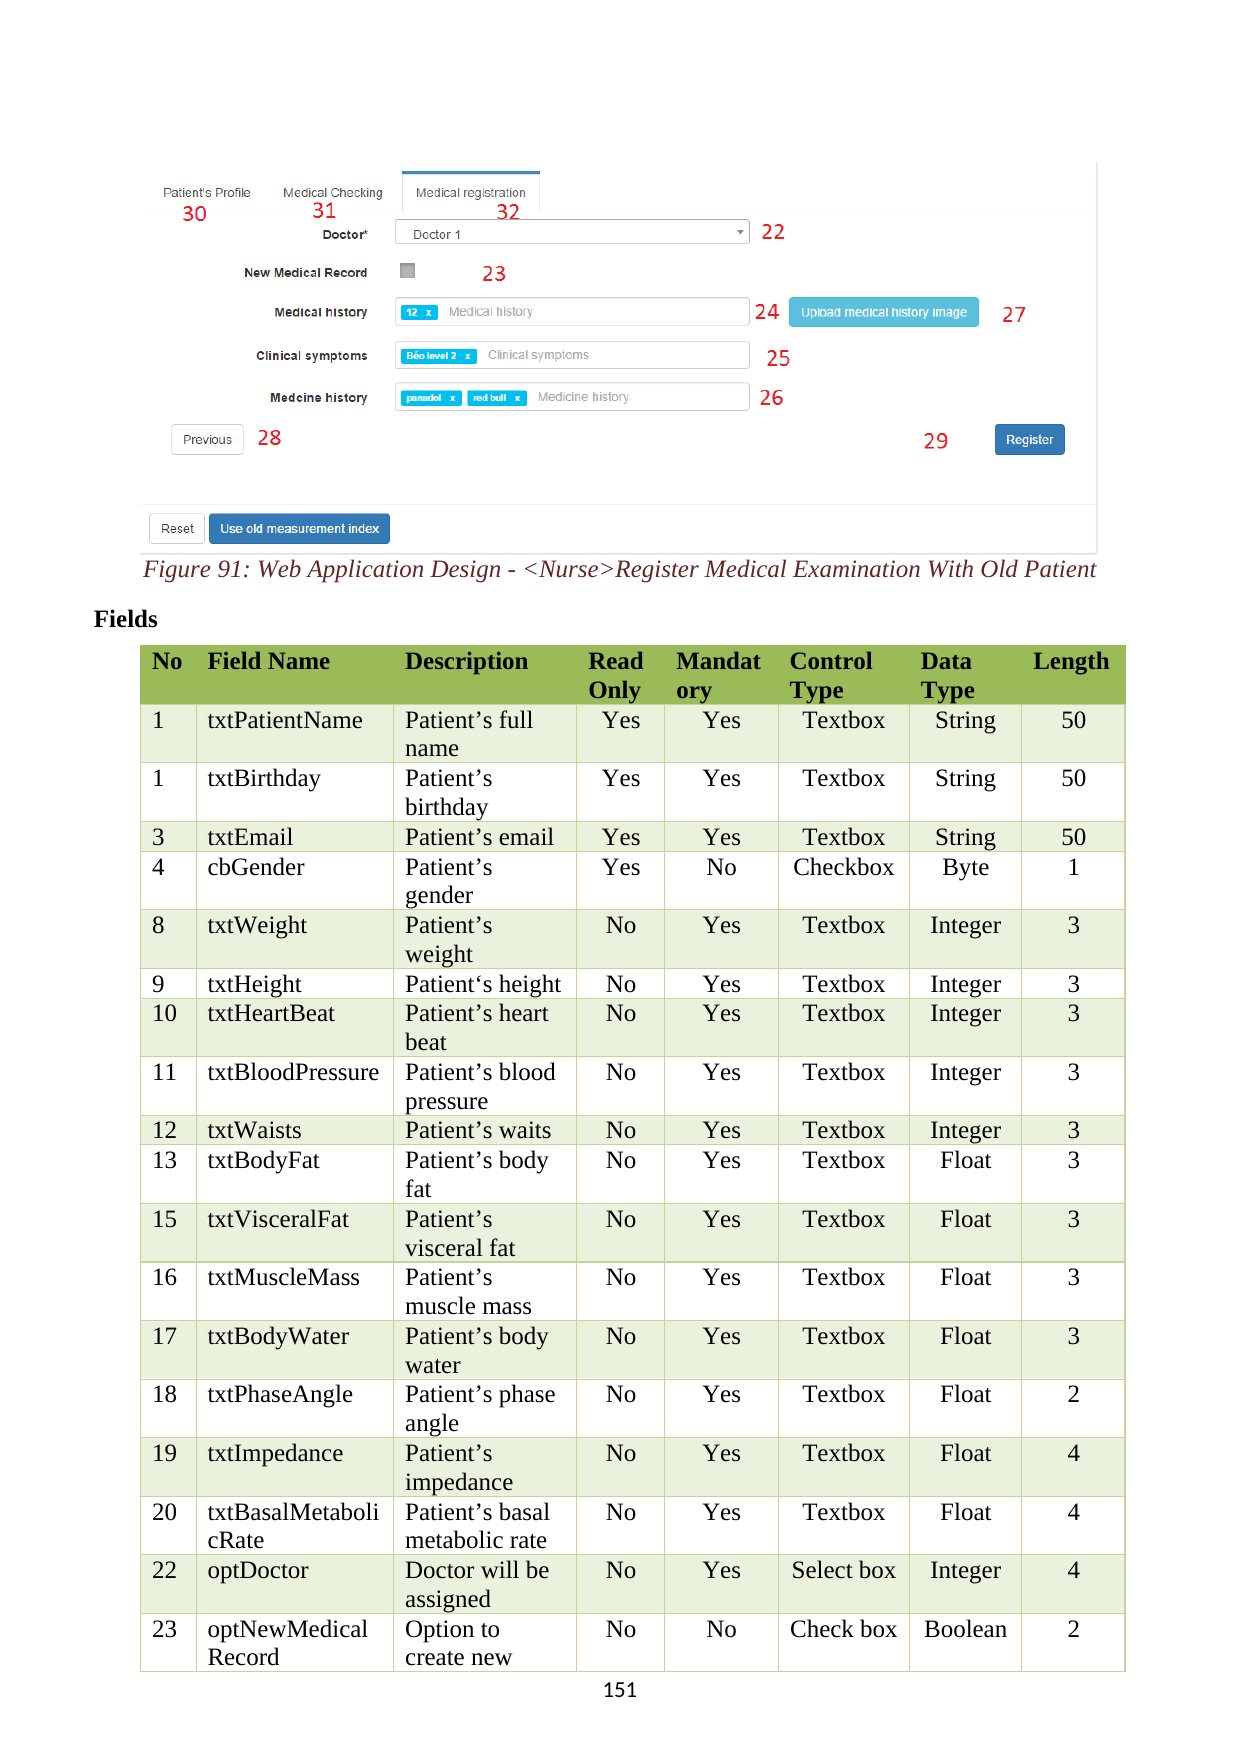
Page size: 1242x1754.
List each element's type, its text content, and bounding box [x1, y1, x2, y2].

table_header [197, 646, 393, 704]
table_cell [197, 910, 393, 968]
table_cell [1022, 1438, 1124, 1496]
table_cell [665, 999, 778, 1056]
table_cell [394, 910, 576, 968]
picture [140, 162, 1099, 555]
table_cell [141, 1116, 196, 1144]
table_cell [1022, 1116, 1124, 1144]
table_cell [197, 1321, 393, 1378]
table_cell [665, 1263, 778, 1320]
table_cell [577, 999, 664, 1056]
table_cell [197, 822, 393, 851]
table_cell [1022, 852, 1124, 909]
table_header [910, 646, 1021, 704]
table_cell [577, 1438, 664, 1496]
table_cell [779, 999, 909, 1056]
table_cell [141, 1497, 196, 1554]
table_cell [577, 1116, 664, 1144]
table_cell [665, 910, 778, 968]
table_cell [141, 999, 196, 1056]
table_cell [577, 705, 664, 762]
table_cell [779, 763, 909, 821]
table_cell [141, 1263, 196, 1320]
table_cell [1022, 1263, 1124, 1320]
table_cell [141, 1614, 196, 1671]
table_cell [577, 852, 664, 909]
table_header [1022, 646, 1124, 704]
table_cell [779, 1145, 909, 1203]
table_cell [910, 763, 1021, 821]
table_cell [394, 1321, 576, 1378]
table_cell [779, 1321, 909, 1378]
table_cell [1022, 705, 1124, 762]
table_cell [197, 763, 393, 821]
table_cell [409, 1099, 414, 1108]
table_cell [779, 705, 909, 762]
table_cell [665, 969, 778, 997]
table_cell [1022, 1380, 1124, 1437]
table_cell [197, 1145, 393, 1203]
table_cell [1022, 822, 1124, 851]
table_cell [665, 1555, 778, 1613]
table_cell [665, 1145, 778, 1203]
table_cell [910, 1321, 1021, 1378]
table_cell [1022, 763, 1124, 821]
text Fields [94, 604, 1146, 633]
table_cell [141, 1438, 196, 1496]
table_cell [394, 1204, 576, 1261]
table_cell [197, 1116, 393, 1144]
text Figure 91: Web Application Design - <Nurse>Register Medical Examination With Old Patient [94, 554, 1146, 583]
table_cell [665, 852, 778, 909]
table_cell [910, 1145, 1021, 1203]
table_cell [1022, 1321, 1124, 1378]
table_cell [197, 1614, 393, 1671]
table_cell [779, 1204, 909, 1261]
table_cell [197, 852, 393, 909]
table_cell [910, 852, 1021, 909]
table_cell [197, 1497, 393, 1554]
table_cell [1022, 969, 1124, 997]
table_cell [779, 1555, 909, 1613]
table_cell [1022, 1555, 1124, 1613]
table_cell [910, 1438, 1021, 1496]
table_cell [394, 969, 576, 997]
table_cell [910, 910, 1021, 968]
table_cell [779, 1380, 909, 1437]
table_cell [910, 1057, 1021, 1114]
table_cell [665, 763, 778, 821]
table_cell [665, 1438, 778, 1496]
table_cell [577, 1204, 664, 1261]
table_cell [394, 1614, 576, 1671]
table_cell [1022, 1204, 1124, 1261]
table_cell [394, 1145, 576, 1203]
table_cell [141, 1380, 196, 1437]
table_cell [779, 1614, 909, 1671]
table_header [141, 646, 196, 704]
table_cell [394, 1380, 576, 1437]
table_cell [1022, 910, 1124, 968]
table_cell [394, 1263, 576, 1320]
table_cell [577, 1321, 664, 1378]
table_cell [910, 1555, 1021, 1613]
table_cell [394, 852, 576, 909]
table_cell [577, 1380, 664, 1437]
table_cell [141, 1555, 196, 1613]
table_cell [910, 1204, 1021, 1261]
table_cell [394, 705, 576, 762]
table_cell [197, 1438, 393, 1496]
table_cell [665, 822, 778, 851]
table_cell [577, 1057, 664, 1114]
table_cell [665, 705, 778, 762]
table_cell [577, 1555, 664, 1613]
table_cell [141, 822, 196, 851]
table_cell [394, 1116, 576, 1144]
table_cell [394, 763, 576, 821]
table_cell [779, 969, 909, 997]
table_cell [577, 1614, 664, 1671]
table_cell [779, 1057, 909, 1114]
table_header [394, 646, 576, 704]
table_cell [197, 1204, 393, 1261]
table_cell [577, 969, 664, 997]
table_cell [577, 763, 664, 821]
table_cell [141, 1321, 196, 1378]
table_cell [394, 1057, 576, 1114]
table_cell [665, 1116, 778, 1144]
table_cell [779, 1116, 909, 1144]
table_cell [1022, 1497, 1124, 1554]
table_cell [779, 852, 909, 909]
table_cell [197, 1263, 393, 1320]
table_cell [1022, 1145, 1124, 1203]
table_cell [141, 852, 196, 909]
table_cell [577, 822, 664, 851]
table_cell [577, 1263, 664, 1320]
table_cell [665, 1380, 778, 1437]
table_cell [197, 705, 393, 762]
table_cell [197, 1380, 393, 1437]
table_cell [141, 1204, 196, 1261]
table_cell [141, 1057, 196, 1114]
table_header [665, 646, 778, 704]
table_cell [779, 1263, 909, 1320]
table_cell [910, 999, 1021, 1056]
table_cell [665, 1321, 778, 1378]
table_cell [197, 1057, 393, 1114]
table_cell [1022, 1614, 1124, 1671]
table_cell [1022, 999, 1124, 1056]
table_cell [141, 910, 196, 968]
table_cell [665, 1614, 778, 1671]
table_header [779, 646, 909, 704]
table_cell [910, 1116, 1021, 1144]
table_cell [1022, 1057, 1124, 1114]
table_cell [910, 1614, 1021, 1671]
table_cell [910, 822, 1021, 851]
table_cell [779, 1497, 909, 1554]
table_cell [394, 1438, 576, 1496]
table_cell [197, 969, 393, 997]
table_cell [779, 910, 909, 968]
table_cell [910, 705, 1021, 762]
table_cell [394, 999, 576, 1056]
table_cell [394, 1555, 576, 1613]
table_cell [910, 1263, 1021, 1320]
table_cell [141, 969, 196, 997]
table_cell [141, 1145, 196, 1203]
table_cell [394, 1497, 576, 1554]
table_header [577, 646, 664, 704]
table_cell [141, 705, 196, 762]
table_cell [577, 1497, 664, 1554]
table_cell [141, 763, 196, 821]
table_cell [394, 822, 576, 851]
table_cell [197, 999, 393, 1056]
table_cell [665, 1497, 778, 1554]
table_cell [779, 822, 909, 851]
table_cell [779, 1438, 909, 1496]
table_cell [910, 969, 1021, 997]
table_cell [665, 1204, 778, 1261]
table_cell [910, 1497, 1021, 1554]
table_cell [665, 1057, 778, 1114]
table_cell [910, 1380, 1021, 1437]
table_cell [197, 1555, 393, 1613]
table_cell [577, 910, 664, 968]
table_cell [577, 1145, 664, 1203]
